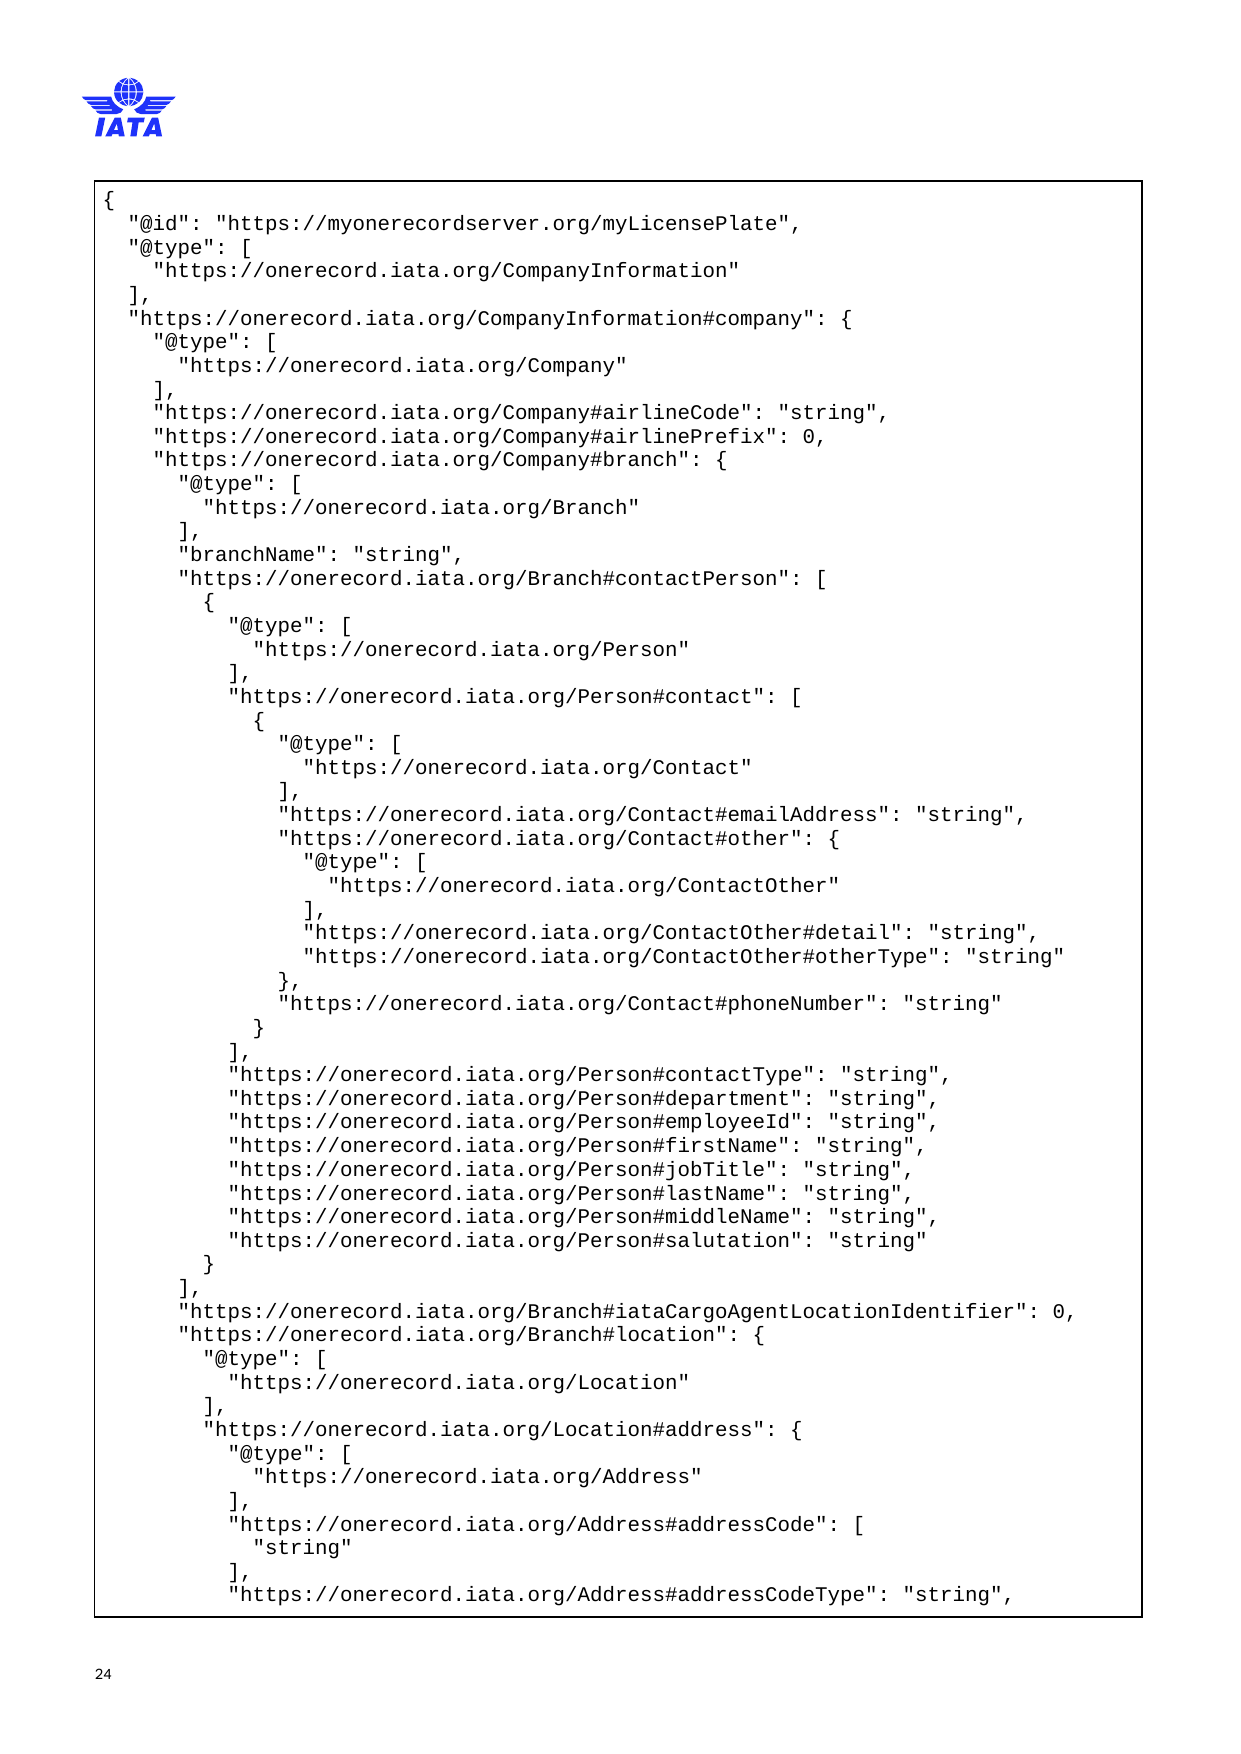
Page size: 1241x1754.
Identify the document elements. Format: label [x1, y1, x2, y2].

table_header [95, 182, 1141, 1616]
